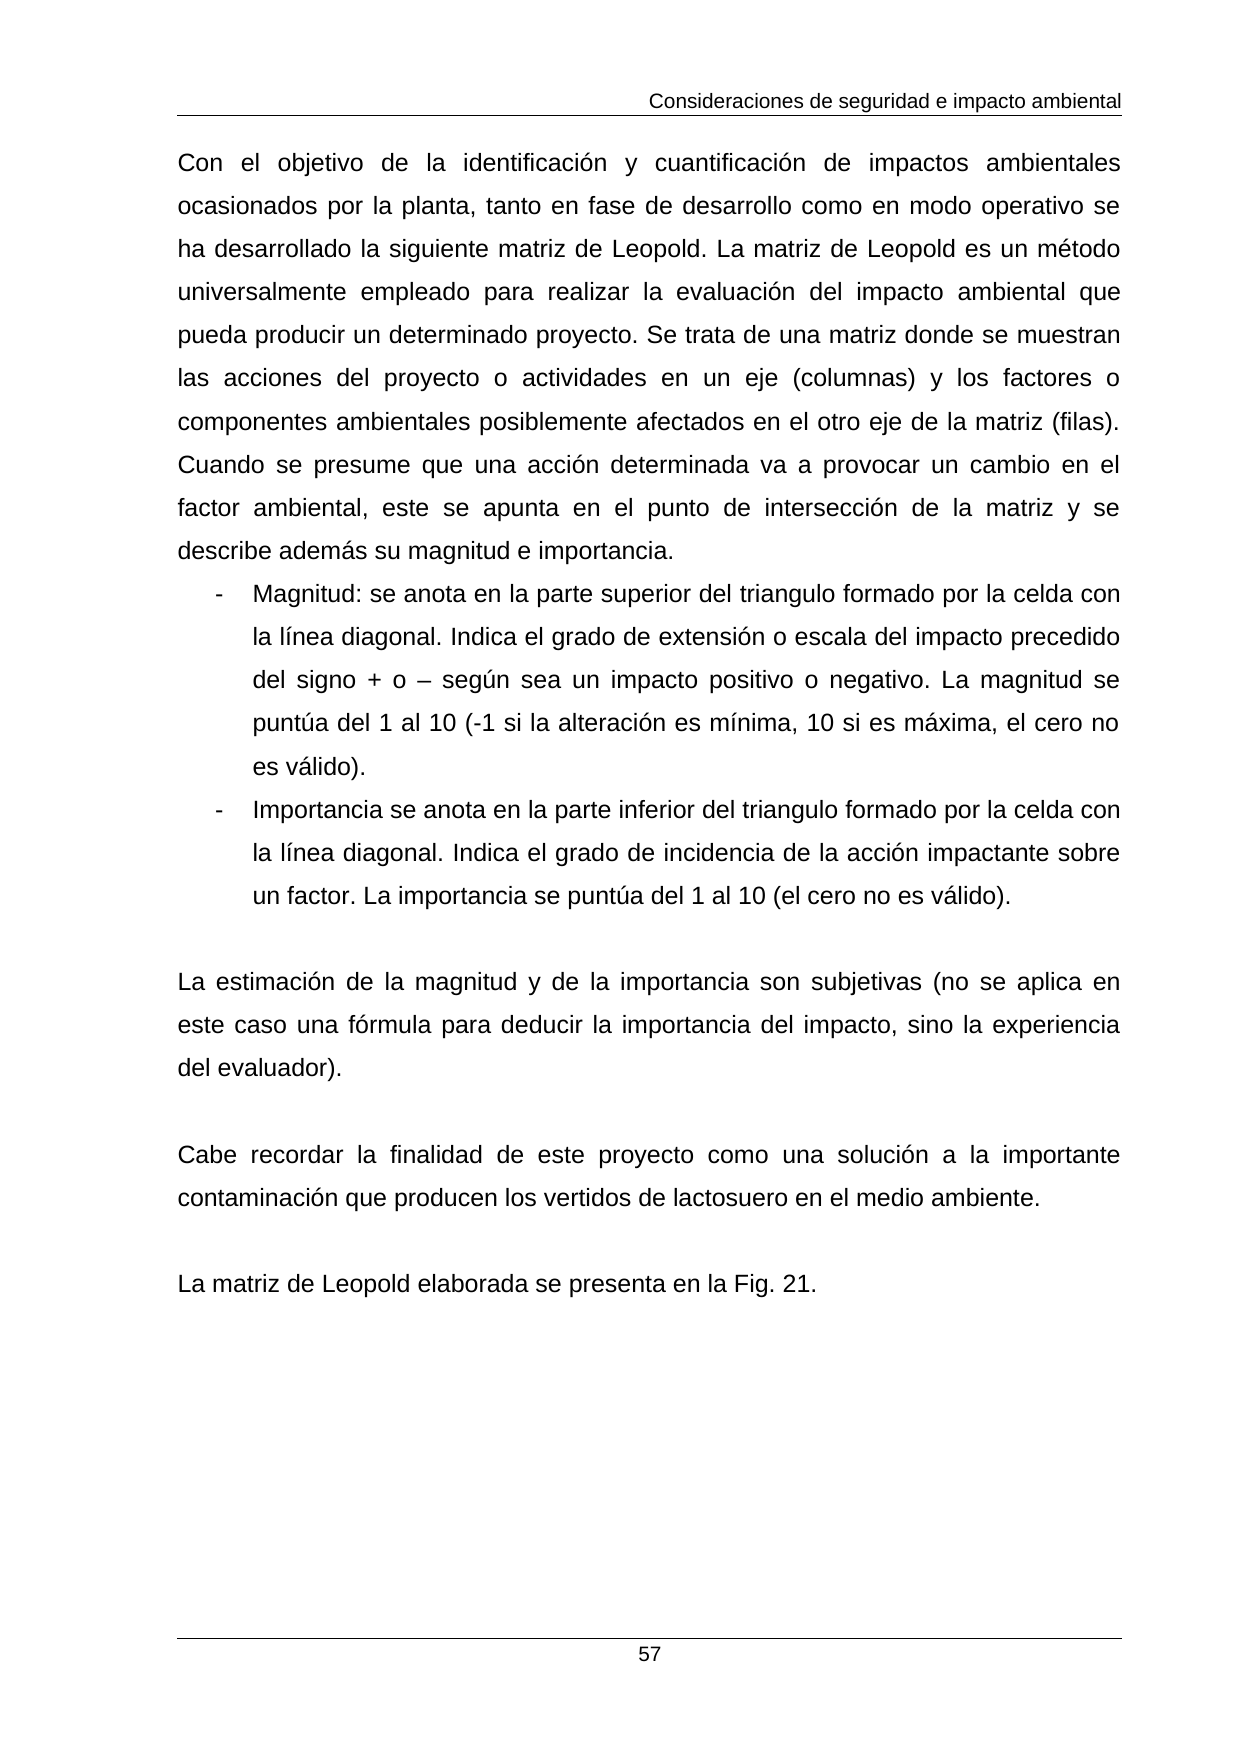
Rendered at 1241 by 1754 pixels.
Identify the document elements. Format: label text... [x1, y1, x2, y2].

list Magnitud: se anota en la parte superior del triangulo formado por la celda con la línea diagonal. Indica el grado de extensión o escala del impacto precedido del signo + o – según sea un impacto positivo o negativo. La magnitud se puntúa del 1 al 10 (-1 si la alteración es mínima, 10 si es máxima, el cero no es válido). [215, 579, 1122, 780]
text La matriz de Leopold elaborada se presenta en la Fig. 21. [177, 1269, 1122, 1298]
text Con el objetivo de la identificación y cuantificación de impactos ambientales ocasionados por la planta, tanto en fase de desarrollo como en modo operativo se ha desarrollado la siguiente matriz de Leopold. La matriz de Leopold es un método universalmente empleado para realizar la evaluación del impacto ambiental que pueda producir un determinado proyecto. Se trata de una matriz donde se muestran las acciones del proyecto o actividades en un eje (columnas) y los factores o componentes ambientales posiblemente afectados en el otro eje de la matriz (filas). Cuando se presume que una acción determinada va a provocar un cambio en el factor ambiental, este se apunta en el punto de intersección de la matriz y se describe además su magnitud e importancia. [177, 148, 1122, 564]
text La estimación de la magnitud y de la importancia son subjetivas (no se aplica en este caso una fórmula para deducir la importancia del impacto, sino la experiencia del evaluador). [177, 967, 1122, 1082]
list Importancia se anota en la parte inferior del triangulo formado por la celda con la línea diagonal. Indica el grado de incidencia de la acción impactante sobre un factor. La importancia se puntúa del 1 al 10 (el cero no es válido). [215, 794, 1122, 909]
text Cabe recordar la finalidad de este proyecto como una solución a la importante contaminación que producen los vertidos de lactosuero en el medio ambiente. [177, 1139, 1122, 1211]
